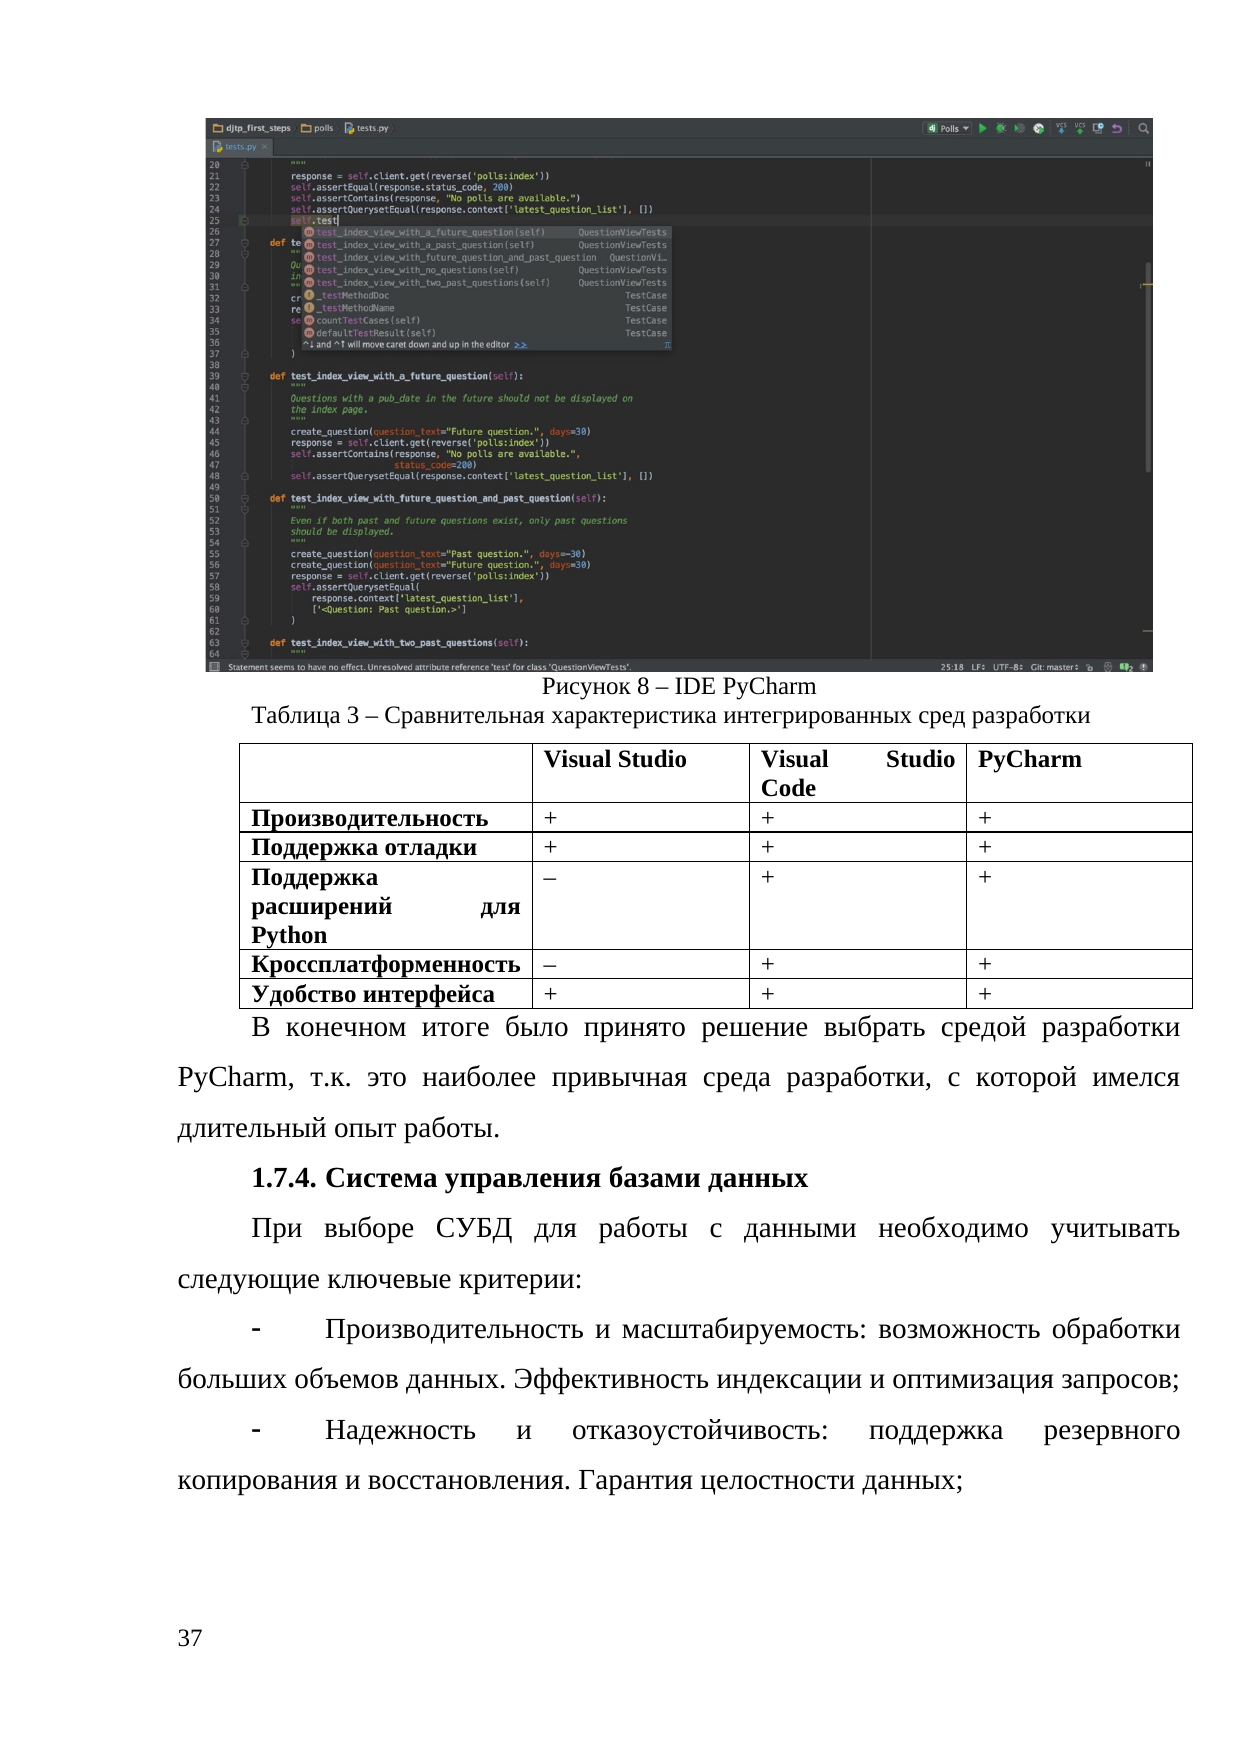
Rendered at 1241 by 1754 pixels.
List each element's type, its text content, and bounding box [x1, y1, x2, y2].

table_cell Удобство интерфейса [240, 979, 532, 1008]
table_cell + [750, 950, 966, 978]
table_cell Кроссплатформенность [240, 950, 532, 978]
table_cell + [750, 803, 966, 831]
table_cell + [967, 833, 1192, 861]
table_header Visual Studio Code [750, 744, 966, 802]
text Таблица 3 – Сравнительная характеристика интегрированных сред разработки [251, 700, 1181, 729]
table_header Visual Studio [533, 744, 749, 802]
table_cell Поддержка расширений для Python [240, 862, 532, 948]
table_cell + [750, 833, 966, 861]
text Рисунок 8 – IDE PyCharm [177, 671, 1181, 700]
table_header [240, 744, 532, 802]
table_cell + [967, 979, 1192, 1008]
table_cell Производительность [240, 803, 532, 831]
table_cell + [533, 833, 749, 861]
picture [205, 118, 1153, 672]
table_cell + [967, 862, 1192, 948]
table_cell + [750, 862, 966, 948]
table_cell + [533, 979, 749, 1008]
table_cell + [750, 979, 966, 1008]
table_cell + [967, 803, 1192, 831]
table_cell Поддержка отладки [240, 833, 532, 861]
text При выборе СУБД для работы с данными необходимо учитывать следующие ключевые критерии: [177, 1210, 1181, 1294]
table_cell + [533, 803, 749, 831]
text В конечном итоге было принято решение выбрать средой разработки PyCharm, т.к. это наиболее привычная среда разработки, с которой имелся длительный опыт работы. [177, 1009, 1181, 1143]
table_cell – [533, 950, 749, 978]
table_cell + [967, 950, 1192, 978]
subtitle Система управления базами данных [177, 1160, 1181, 1194]
table_cell – [533, 862, 749, 948]
list Надежность и отказоустойчивость: поддержка резервного копирования и восстановления. Гарантия целостности данных; [177, 1412, 1181, 1496]
list Производительность и масштабируемость: возможность обработки больших объемов данных. Эффективность индексации и оптимизация запросов; [177, 1311, 1181, 1395]
table_header PyCharm [967, 744, 1192, 802]
